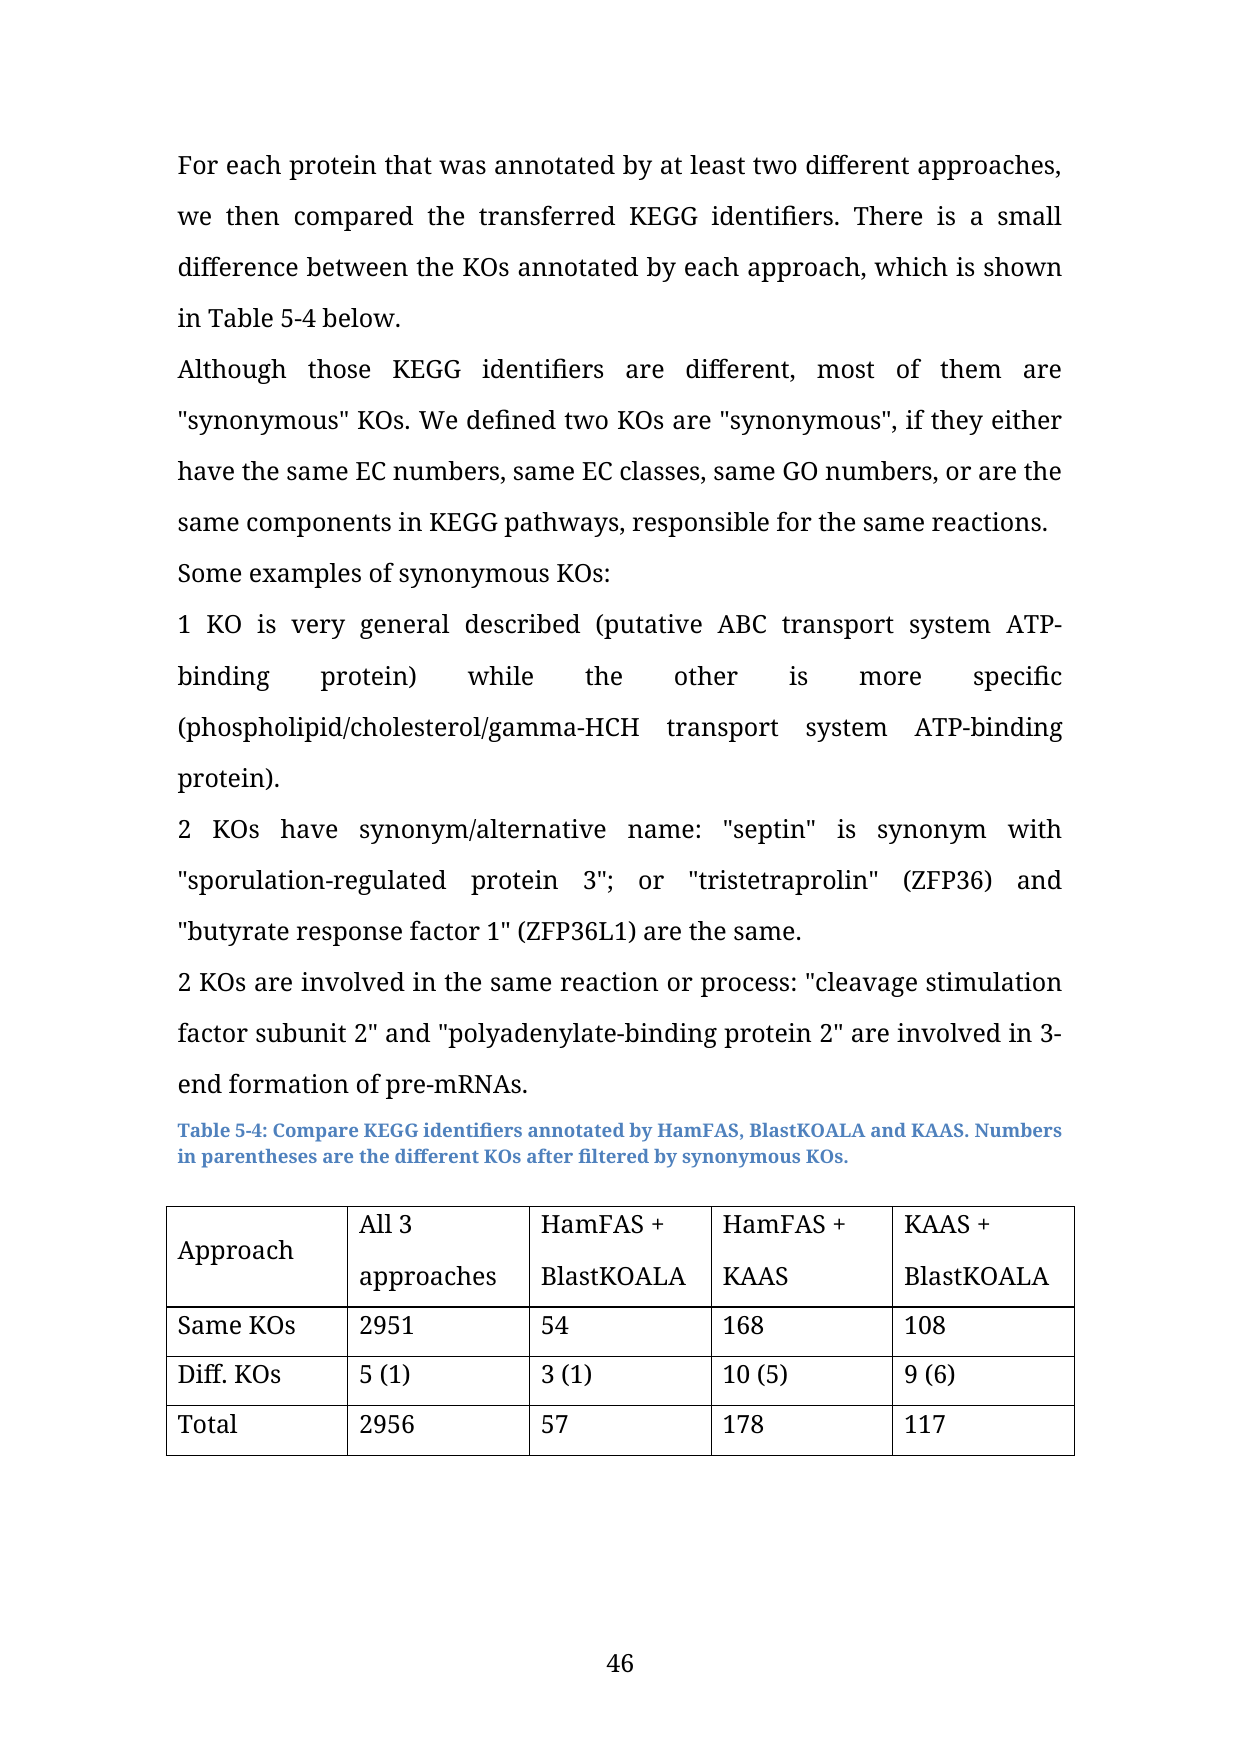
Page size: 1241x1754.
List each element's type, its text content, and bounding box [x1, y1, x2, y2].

table_cell 117 [893, 1406, 1074, 1454]
text Although those KEGG identifiers are different, most of them are "synonymous" KOs. We defined two KOs are "synonymous", if they either have the same EC numbers, same EC classes, same GO numbers, or are the same components in KEGG pathways, responsible for the same reactions. [177, 352, 1063, 539]
table_cell 54 [530, 1308, 711, 1356]
table_cell 9 (6) [893, 1357, 1074, 1405]
text 1 KO is very general described (putative ABC transport system ATP-binding protein) while the other is more specific (phospholipid/cholesterol/gamma-HCH transport system ATP-binding protein). [177, 607, 1063, 794]
table_cell 108 [893, 1308, 1074, 1356]
table_cell Diff. KOs [167, 1357, 347, 1405]
table_cell 10 (5) [712, 1357, 892, 1405]
table_cell 168 [712, 1308, 892, 1356]
table_cell Same KOs [167, 1308, 347, 1356]
text Some examples of synonymous KOs: [177, 556, 1063, 590]
table_header Approach [167, 1207, 347, 1306]
table_cell 5 (1) [348, 1357, 529, 1405]
table_cell 2951 [348, 1308, 529, 1356]
table_cell 2956 [348, 1406, 529, 1454]
table_cell Total [167, 1406, 347, 1454]
table_header HamFAS + KAAS [712, 1207, 892, 1306]
table_header KAAS + BlastKOALA [893, 1207, 1074, 1306]
text 2 KOs have synonym/alternative name: "septin" is synonym with "sporulation-regulated protein 3"; or "tristetraprolin" (ZFP36) and "butyrate response factor 1" (ZFP36L1) are the same. [177, 811, 1063, 947]
table_header All 3 approaches [348, 1207, 529, 1306]
text 2 KOs are involved in the same reaction or process: "cleavage stimulation factor subunit 2" and "polyadenylate-binding protein 2" are involved in 3-end formation of pre-mRNAs. [177, 964, 1063, 1101]
table_cell 178 [712, 1406, 892, 1454]
table_header HamFAS + BlastKOALA [530, 1207, 711, 1306]
table_cell 3 (1) [530, 1357, 711, 1405]
table_cell 57 [530, 1406, 711, 1454]
